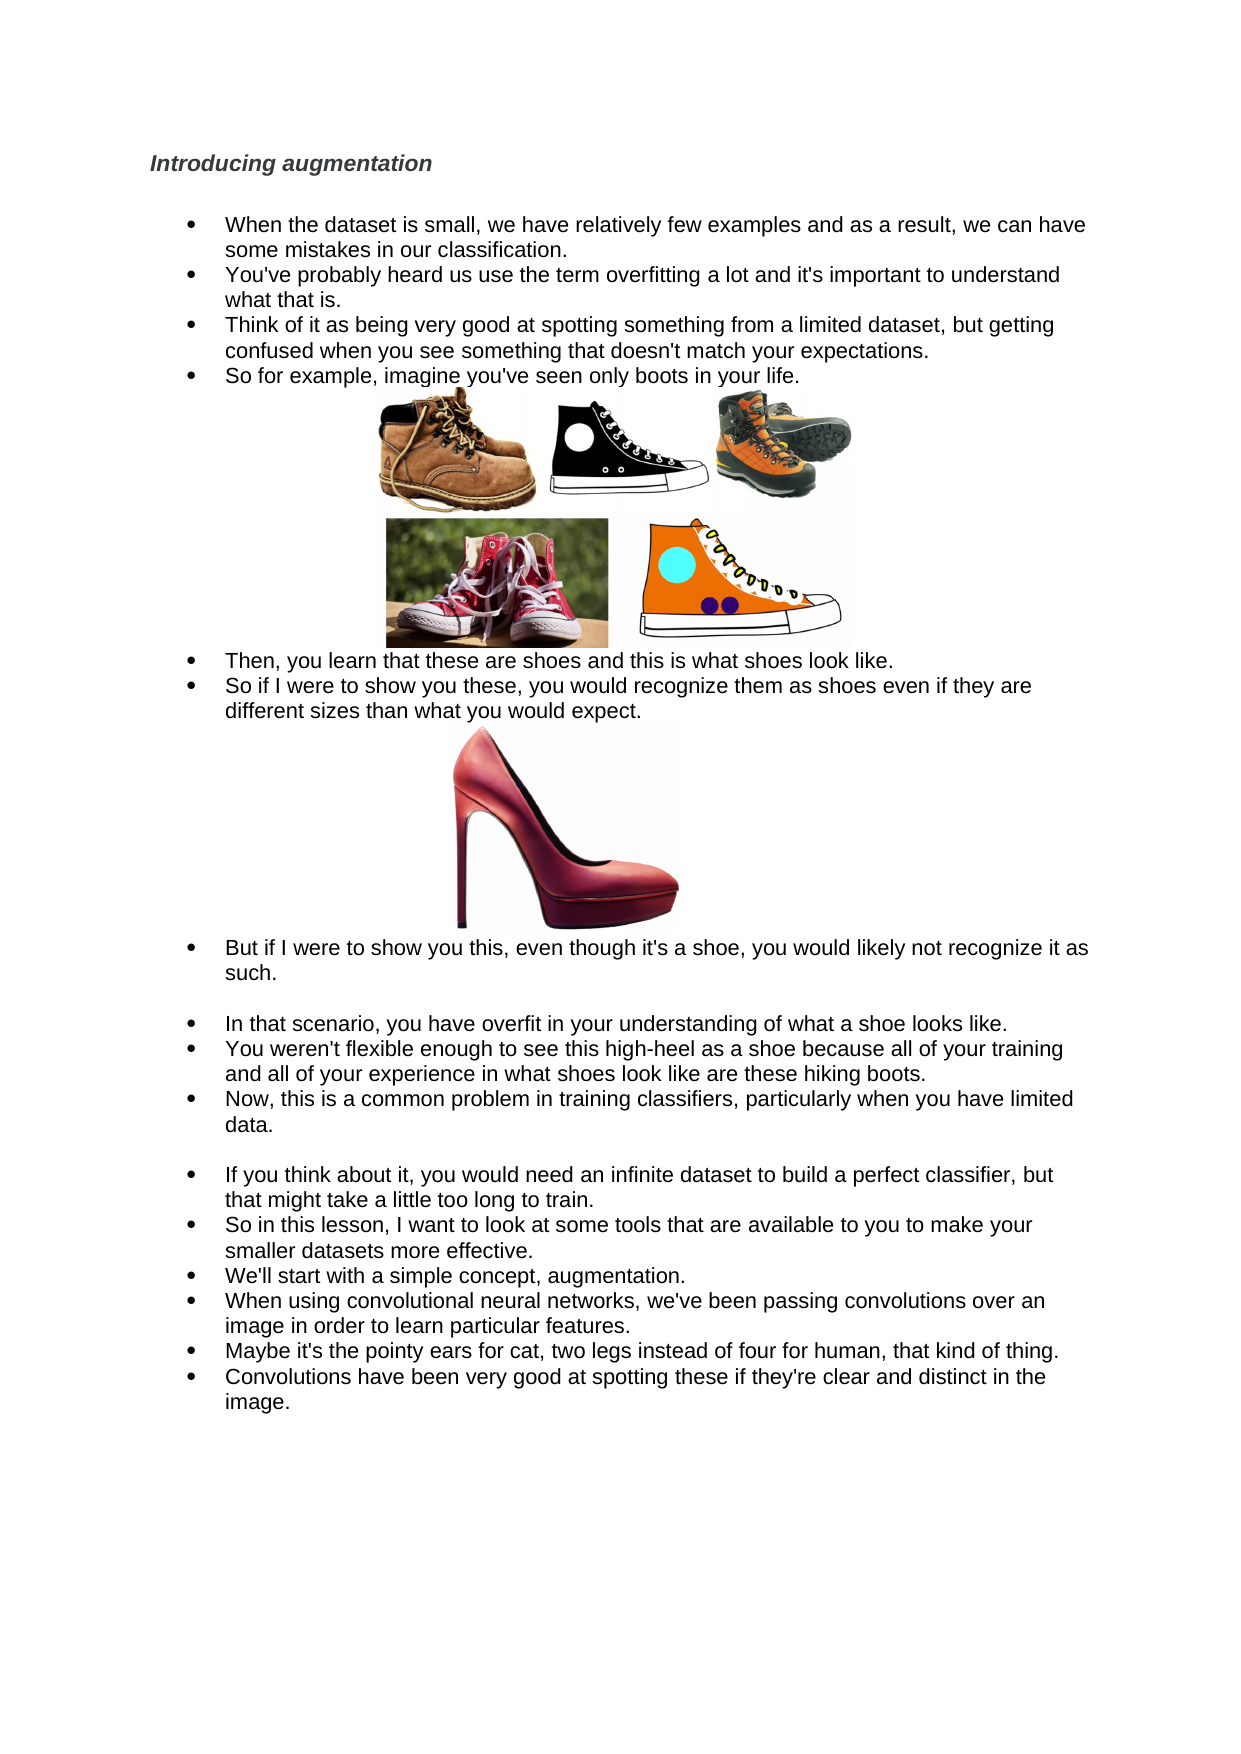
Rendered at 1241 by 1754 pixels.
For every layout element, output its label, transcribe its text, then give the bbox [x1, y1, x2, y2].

list In that scenario, you have overfit in your understanding of what a shoe looks like. [187, 1011, 1090, 1036]
list When the dataset is small, we have relatively few examples and as a result, we can have some mistakes in our classification. [187, 211, 1090, 262]
subtitle Introducing augmentation [150, 150, 1090, 176]
list So for example, imagine you've seen only boots in your life. [187, 363, 1090, 388]
list Think of it as being very good at spotting something from a limited dataset, but getting confused when you see something that doesn't match your expectations. [187, 312, 1090, 363]
picture [375, 387, 852, 648]
picture [450, 723, 679, 931]
list You've probably heard us use the term overfitting a lot and it's important to understand what that is. [187, 262, 1090, 312]
list When using convolutional neural networks, we've been passing convolutions over an image in order to learn particular features. [187, 1288, 1090, 1338]
list We'll start with a simple concept, augmentation. [187, 1263, 1090, 1288]
list But if I were to show you this, even though it's a shoe, you would likely not recognize it as such. [187, 935, 1090, 985]
list So if I were to show you these, you would recognize them as shoes even if they are different sizes than what you would expect. [187, 673, 1090, 723]
list Then, you learn that these are shoes and this is what shoes look like. [187, 648, 1090, 673]
list So in this lesson, I want to look at some tools that are available to you to make your smaller datasets more effective. [187, 1212, 1090, 1263]
list You weren't flexible enough to see this high-heel as a shoe because all of your training and all of your experience in what shoes look like are these hiking boots. [187, 1036, 1090, 1086]
list Convolutions have been very good at spotting these if they're clear and distinct in the image. [187, 1363, 1090, 1414]
list If you think about it, you would need an infinite dataset to build a perfect classifier, but that might take a little too long to train. [187, 1162, 1090, 1212]
list Maybe it's the pointy ears for cat, two legs instead of four for human, that kind of thing. [187, 1338, 1090, 1363]
list Now, this is a common problem in training classifiers, particularly when you have limited data. [187, 1086, 1090, 1137]
